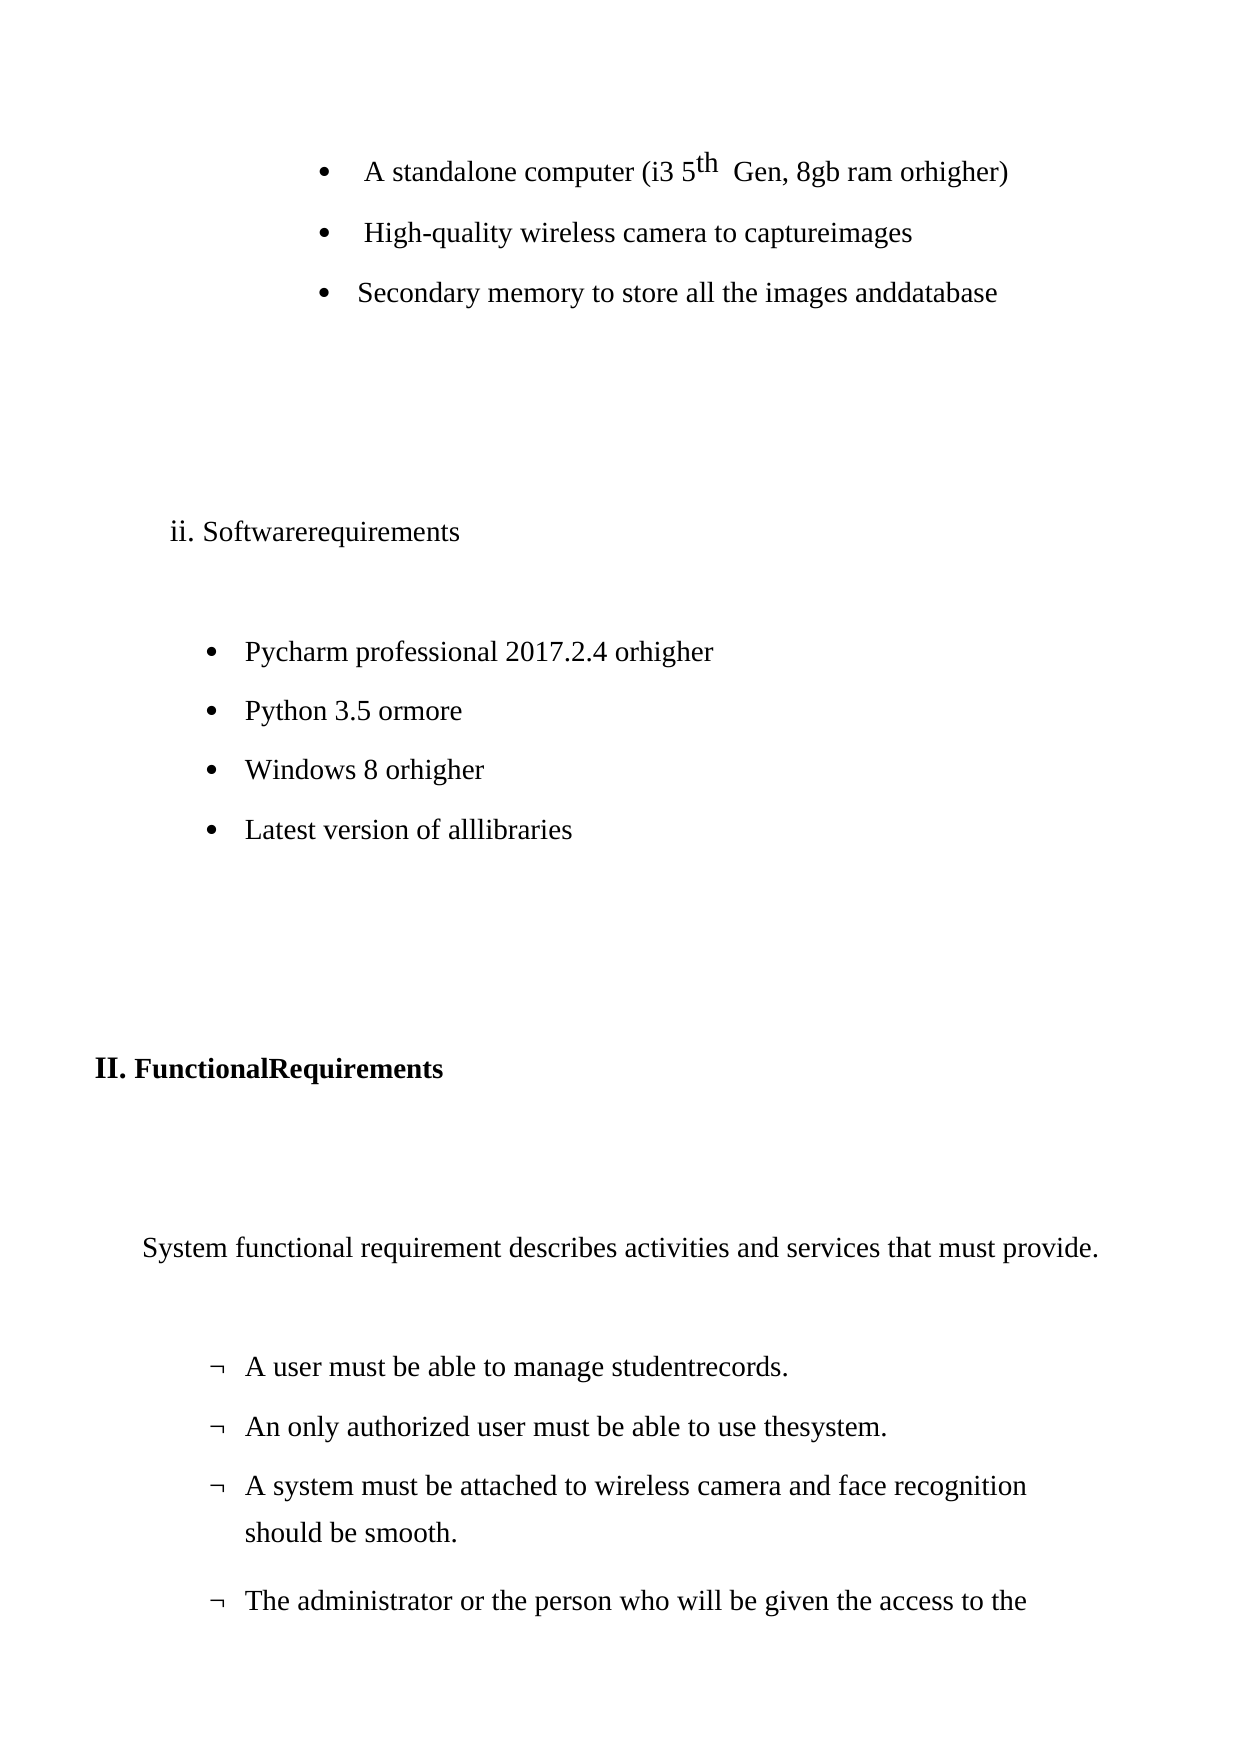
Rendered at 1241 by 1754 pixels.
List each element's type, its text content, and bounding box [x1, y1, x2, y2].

list Windows 8 orhigher [207, 752, 1198, 786]
text System functional requirement describes activities and services that must provide. [124, 1231, 1117, 1264]
subtitle FunctionalRequirements [94, 1049, 1198, 1085]
list Pycharm professional 2017.2.4 orhigher [207, 634, 1198, 667]
text ¬ A system must be attached to wireless camera and face recognition should be smooth. [207, 1468, 1082, 1548]
list A standalone computer (i3 5th Gen, 8gb ram orhigher) [319, 145, 1198, 188]
text ¬ A user must be able to manage studentrecords. [207, 1349, 1198, 1383]
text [207, 1583, 1112, 1616]
subtitle Softwarerequirements [169, 512, 1198, 548]
list Secondary memory to store all the images anddatabase [319, 275, 1198, 308]
text ¬ An only authorized user must be able to use thesystem. [207, 1409, 1198, 1442]
list High-quality wireless camera to captureimages [319, 215, 1198, 249]
list Python 3.5 ormore [207, 693, 1198, 727]
list Latest version of alllibraries [207, 812, 1198, 845]
